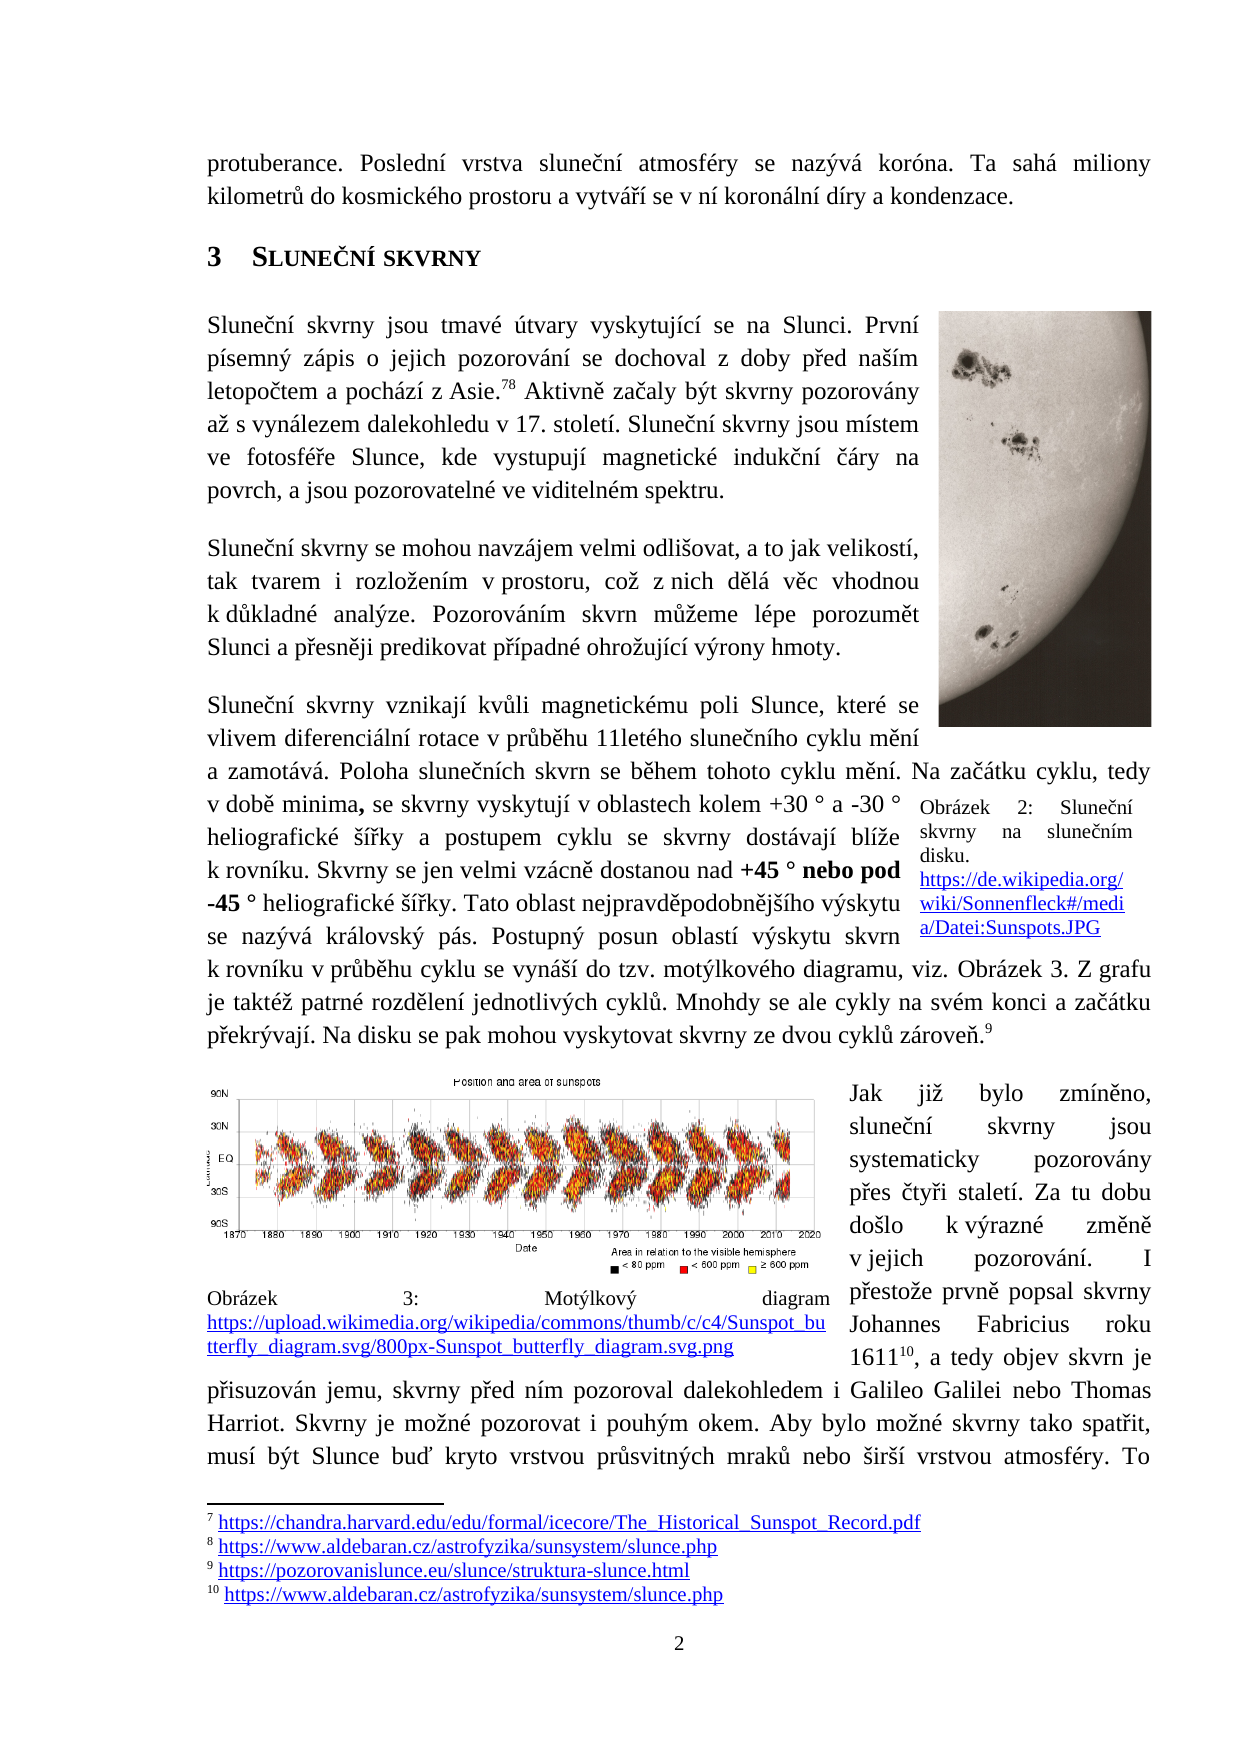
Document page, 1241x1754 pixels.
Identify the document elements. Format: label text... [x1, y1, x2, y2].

text Sluneční skvrny se mohou navzájem velmi odlišovat, a to jak velikostí, tak tvarem i rozložením v prostoru, což z nich dělá věc vhodnou k důkladné analýze. Pozorováním skvrn můžeme lépe porozumět Slunci a přesněji predikovat případné ohrožující výrony hmoty. [207, 533, 938, 661]
picture [206, 1079, 831, 1277]
text Sluneční skvrny vznikají kvůli magnetickému poli Slunce, které se vlivem diferenciální rotace v průběhu 11letého slunečního cyklu mění a zamotává. Poloha slunečních skvrn se během tohoto cyklu mění. Na začátku cyklu, tedy v době minima, se skvrny vyskytují v oblastech kolem +30 ° a -30 ° heliografické šířky a postupem cyklu se skvrny dostávají blíže k rovníku. Skvrny se jen velmi vzácně dostanou nad +45 ° nebo pod -45 ° heliografické šířky. Tato oblast nejpravděpodobnějšího výskytu se nazývá královský pás. Postupný posun oblastí výskytu skvrn k rovníku v průběhu cyklu se vynáší do tzv. motýlkového diagramu, viz. Obrázek 3. Z grafu je taktéž patrné rozdělení jednotlivých cyklů. Mnohdy se ale cykly na svém konci a začátku překrývají. Na disku se pak mohou vyskytovat skvrny ze dvou cyklů zároveň. [207, 690, 1152, 1049]
text Sluneční skvrny jsou tmavé útvary vyskytující se na Slunci. První písemný zápis o jejich pozorování se dochoval z doby před naším letopočtem a pochází z Asie. Aktivně začaly být skvrny pozorovány až s vynálezem dalekohledu v 17. století. Sluneční skvrny jsou místem ve fotosféře Slunce, kde vystupují magnetické indukční čáry na povrch, a jsou pozorovatelné ve viditelném spektru. [207, 310, 1152, 504]
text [207, 148, 1152, 209]
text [207, 1078, 1152, 1470]
subtitle Sluneční skvrny [207, 239, 1152, 272]
picture [938, 311, 1152, 727]
